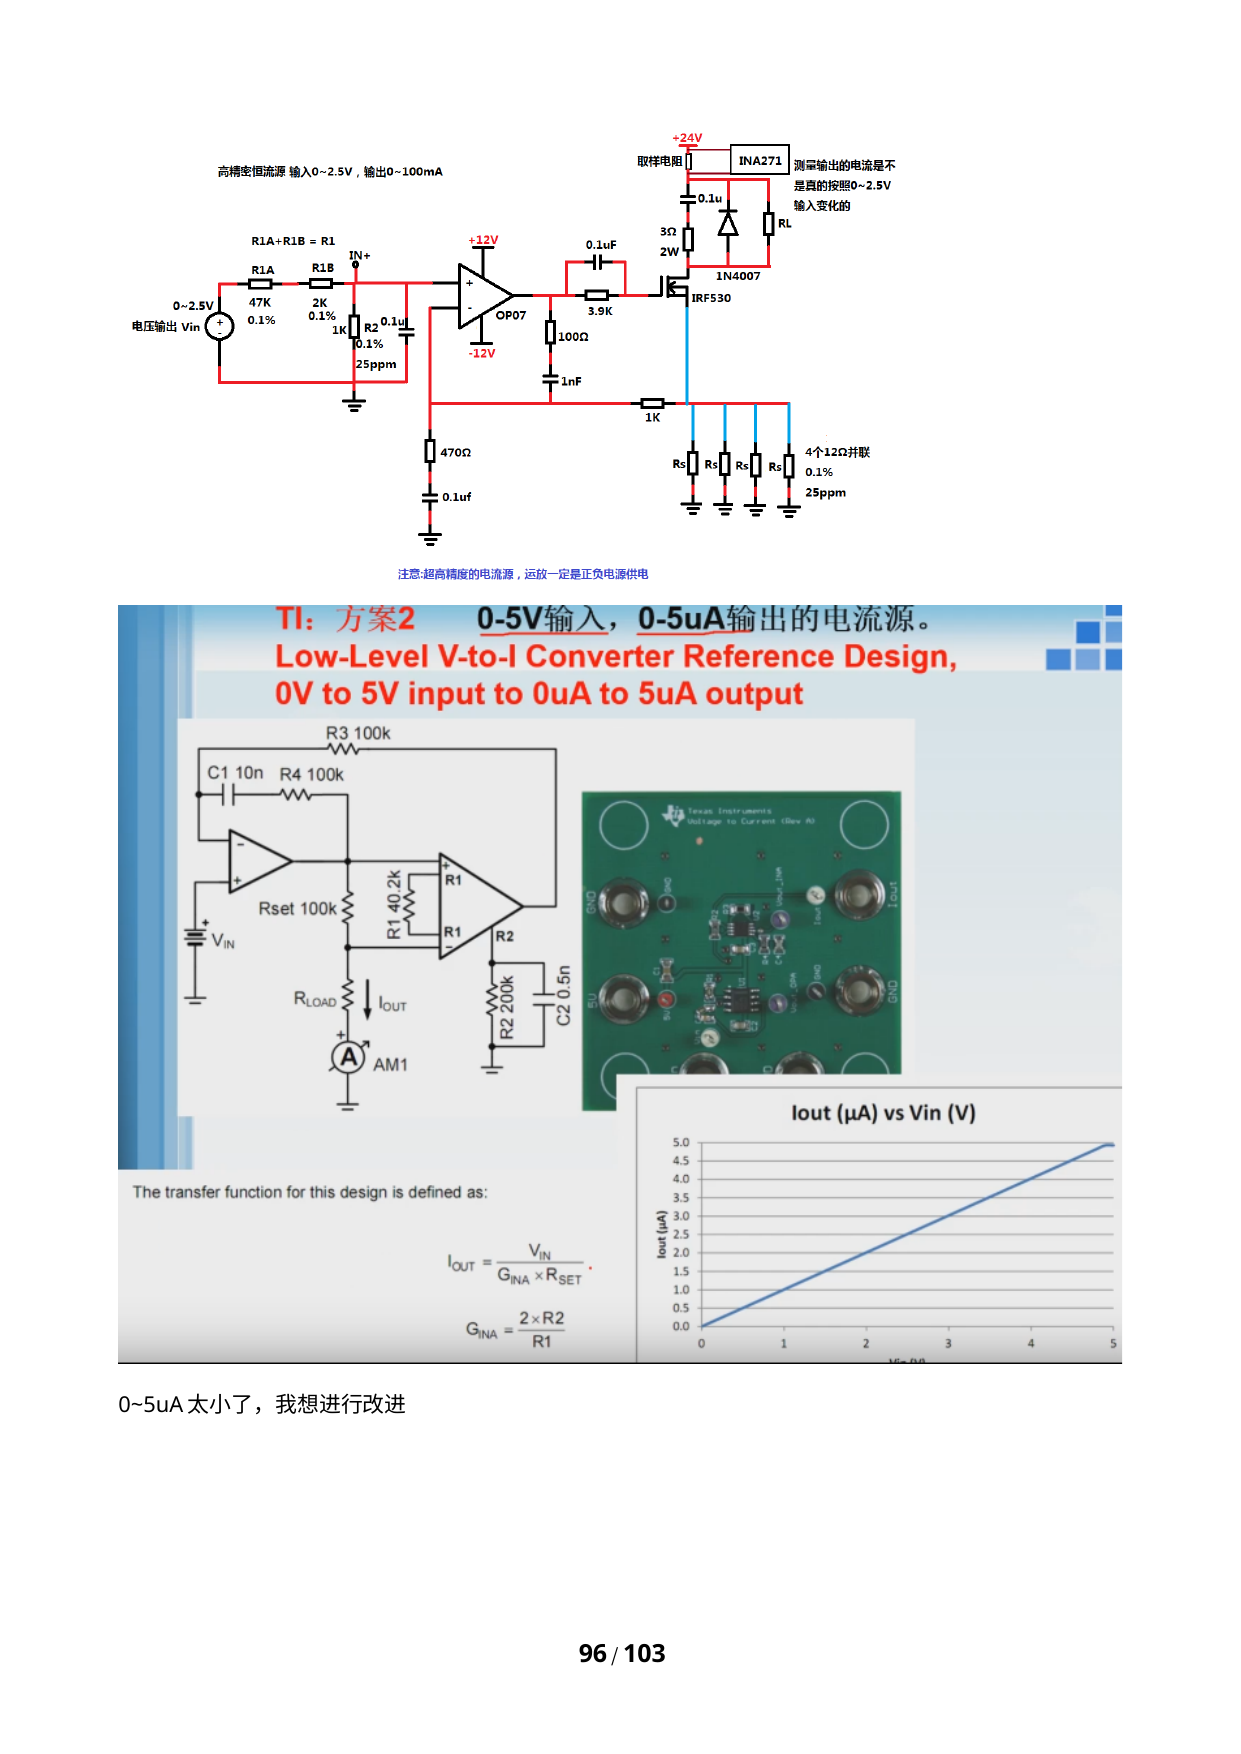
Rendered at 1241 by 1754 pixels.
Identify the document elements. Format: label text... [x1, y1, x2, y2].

picture [118, 605, 1123, 1364]
text 0~5uA太小了，我想进行改进 [118, 1386, 1122, 1420]
picture [118, 129, 907, 590]
